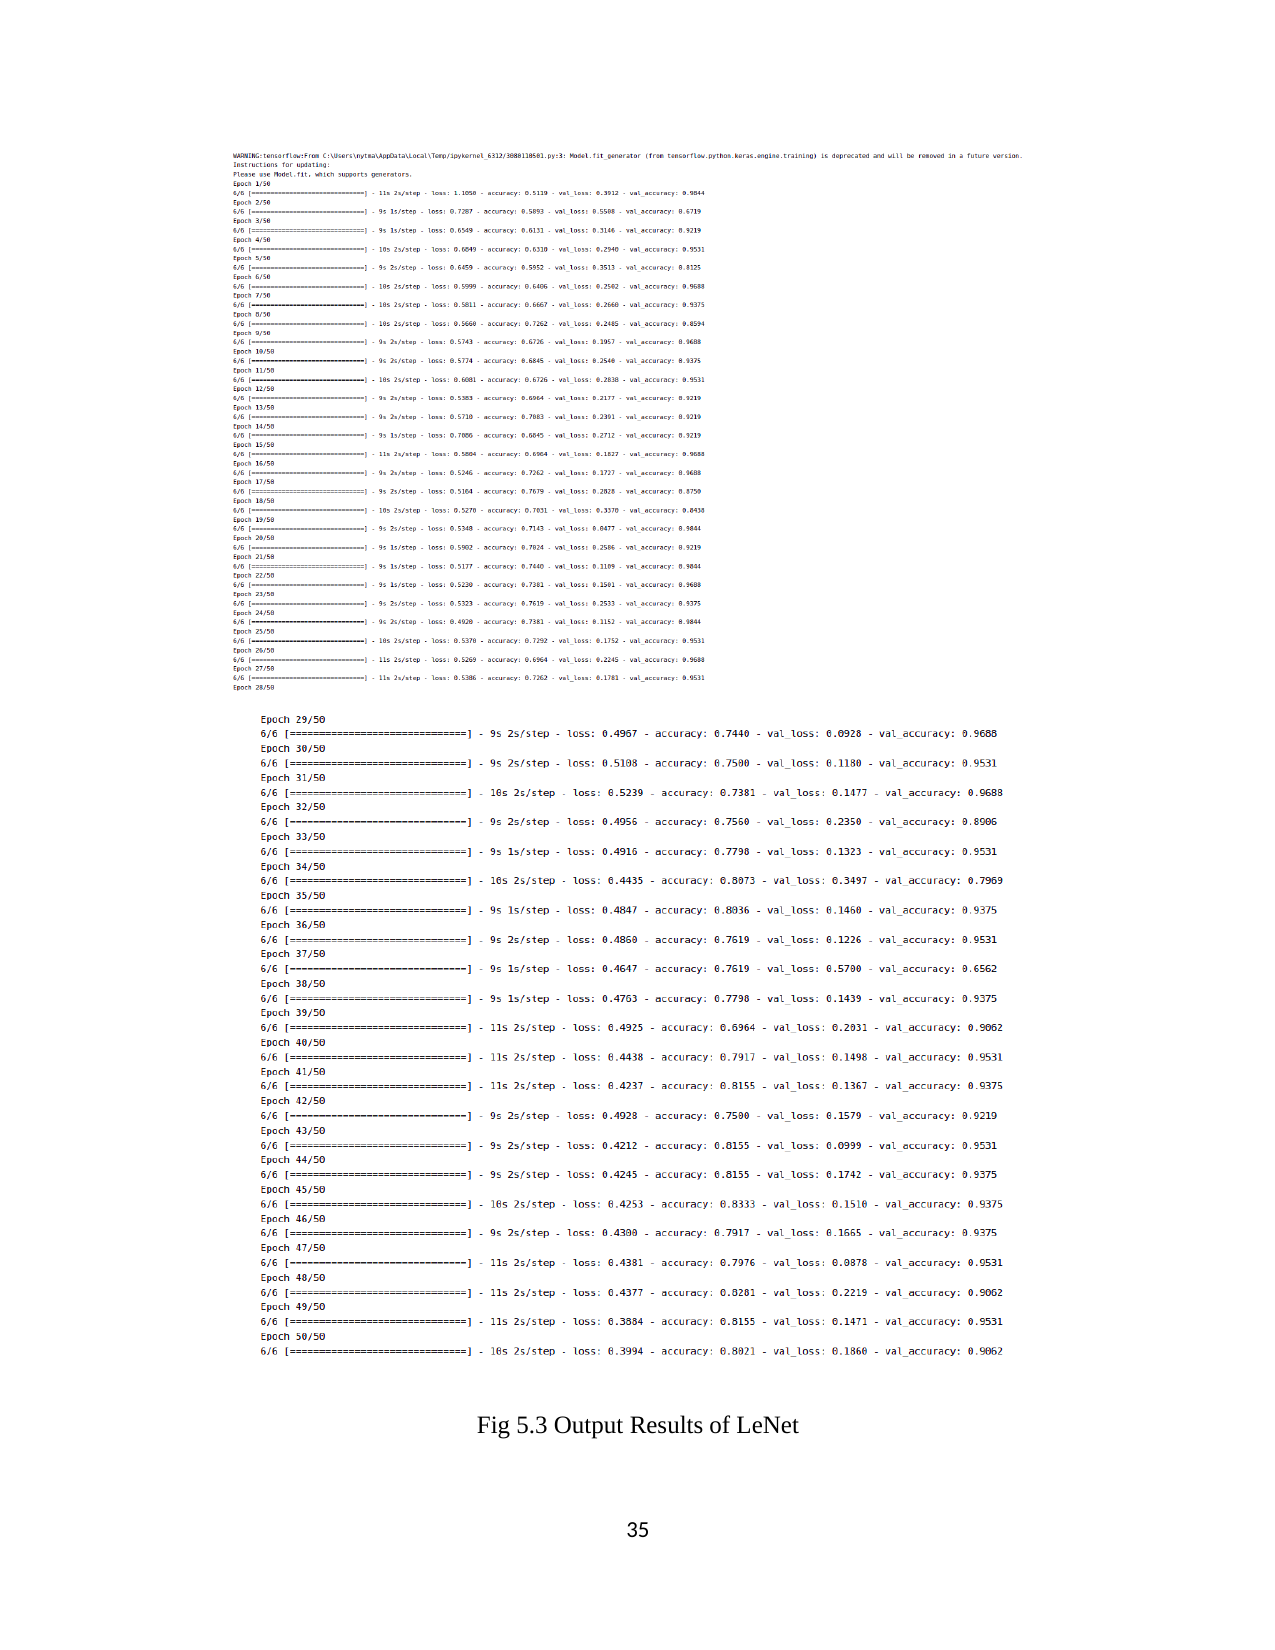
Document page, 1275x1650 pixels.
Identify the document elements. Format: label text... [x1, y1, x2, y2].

picture [228, 150, 1053, 692]
text Fig 5.3 Output Results of LeNet [157, 1410, 1119, 1439]
picture [255, 710, 1027, 1362]
